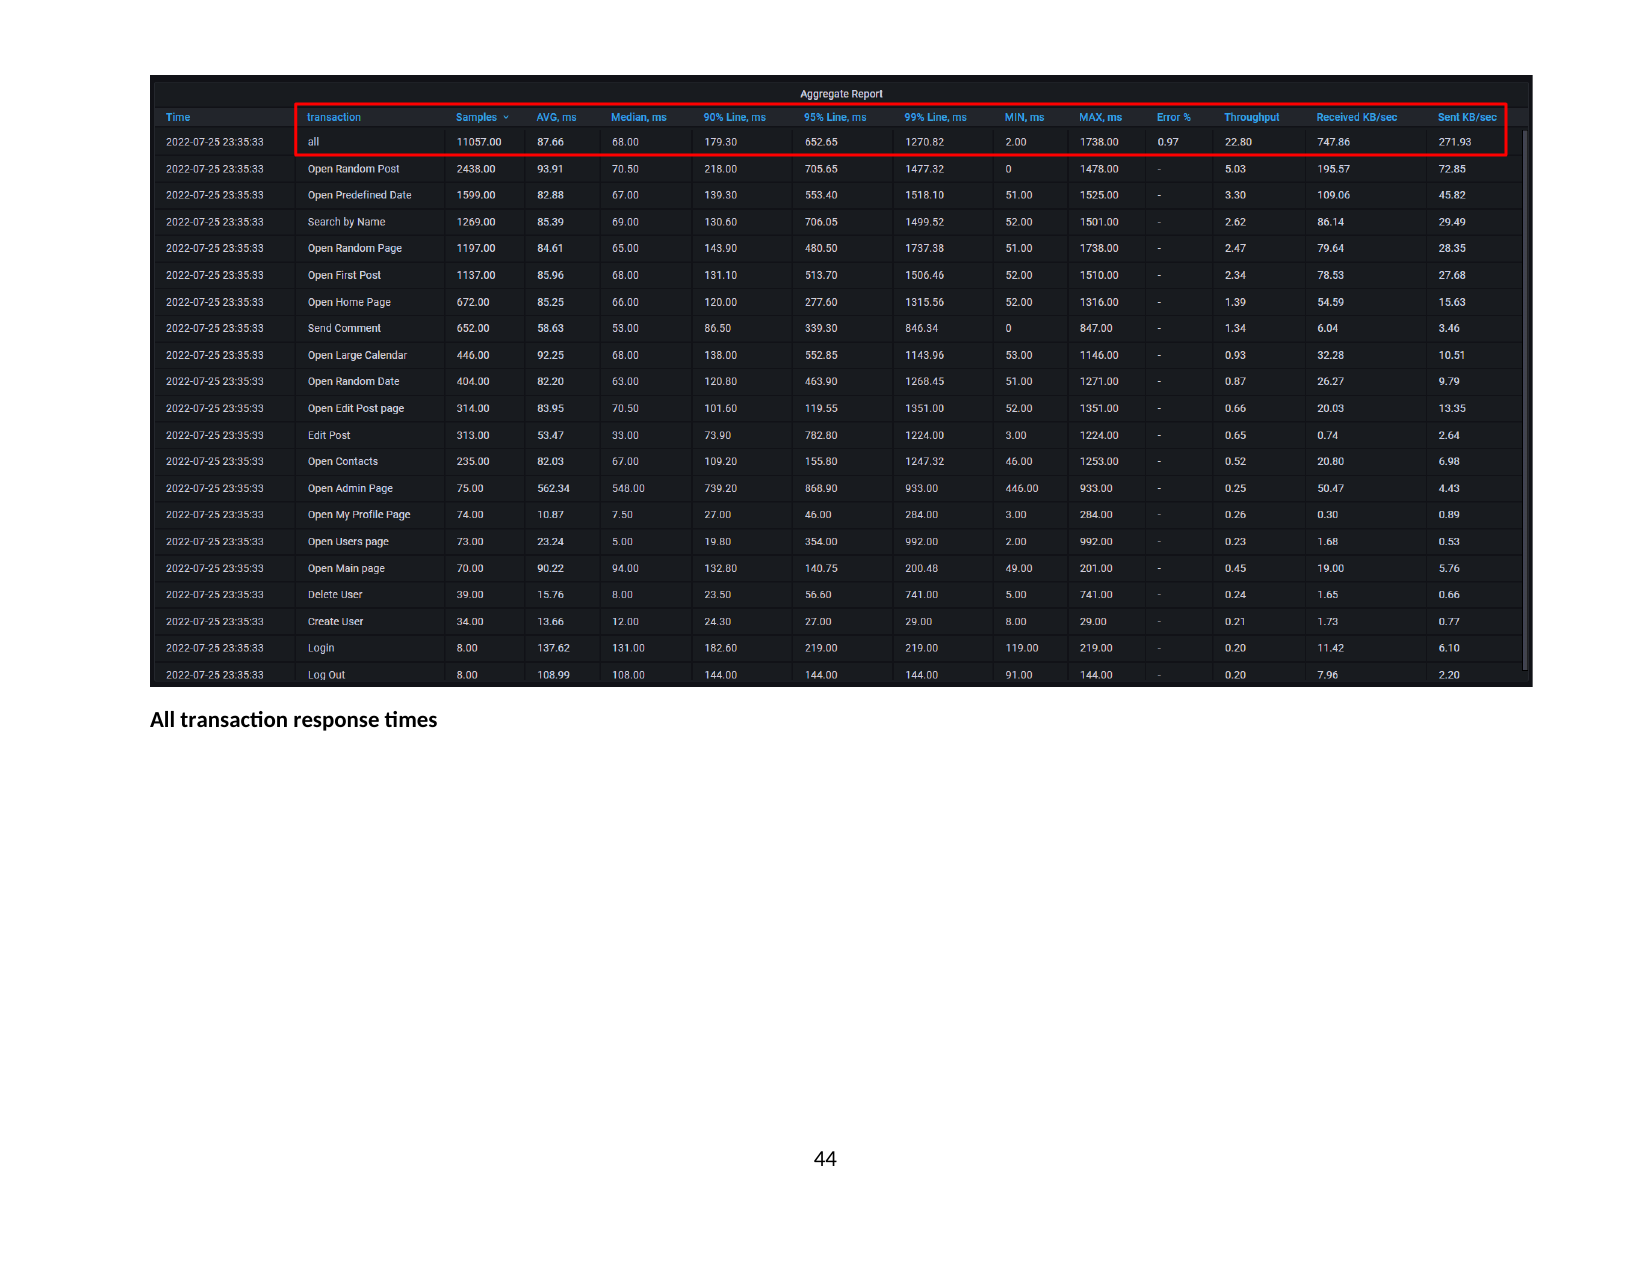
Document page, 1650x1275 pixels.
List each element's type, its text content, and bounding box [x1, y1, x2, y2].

text All transaction response times [150, 706, 1575, 733]
picture [150, 75, 1533, 687]
